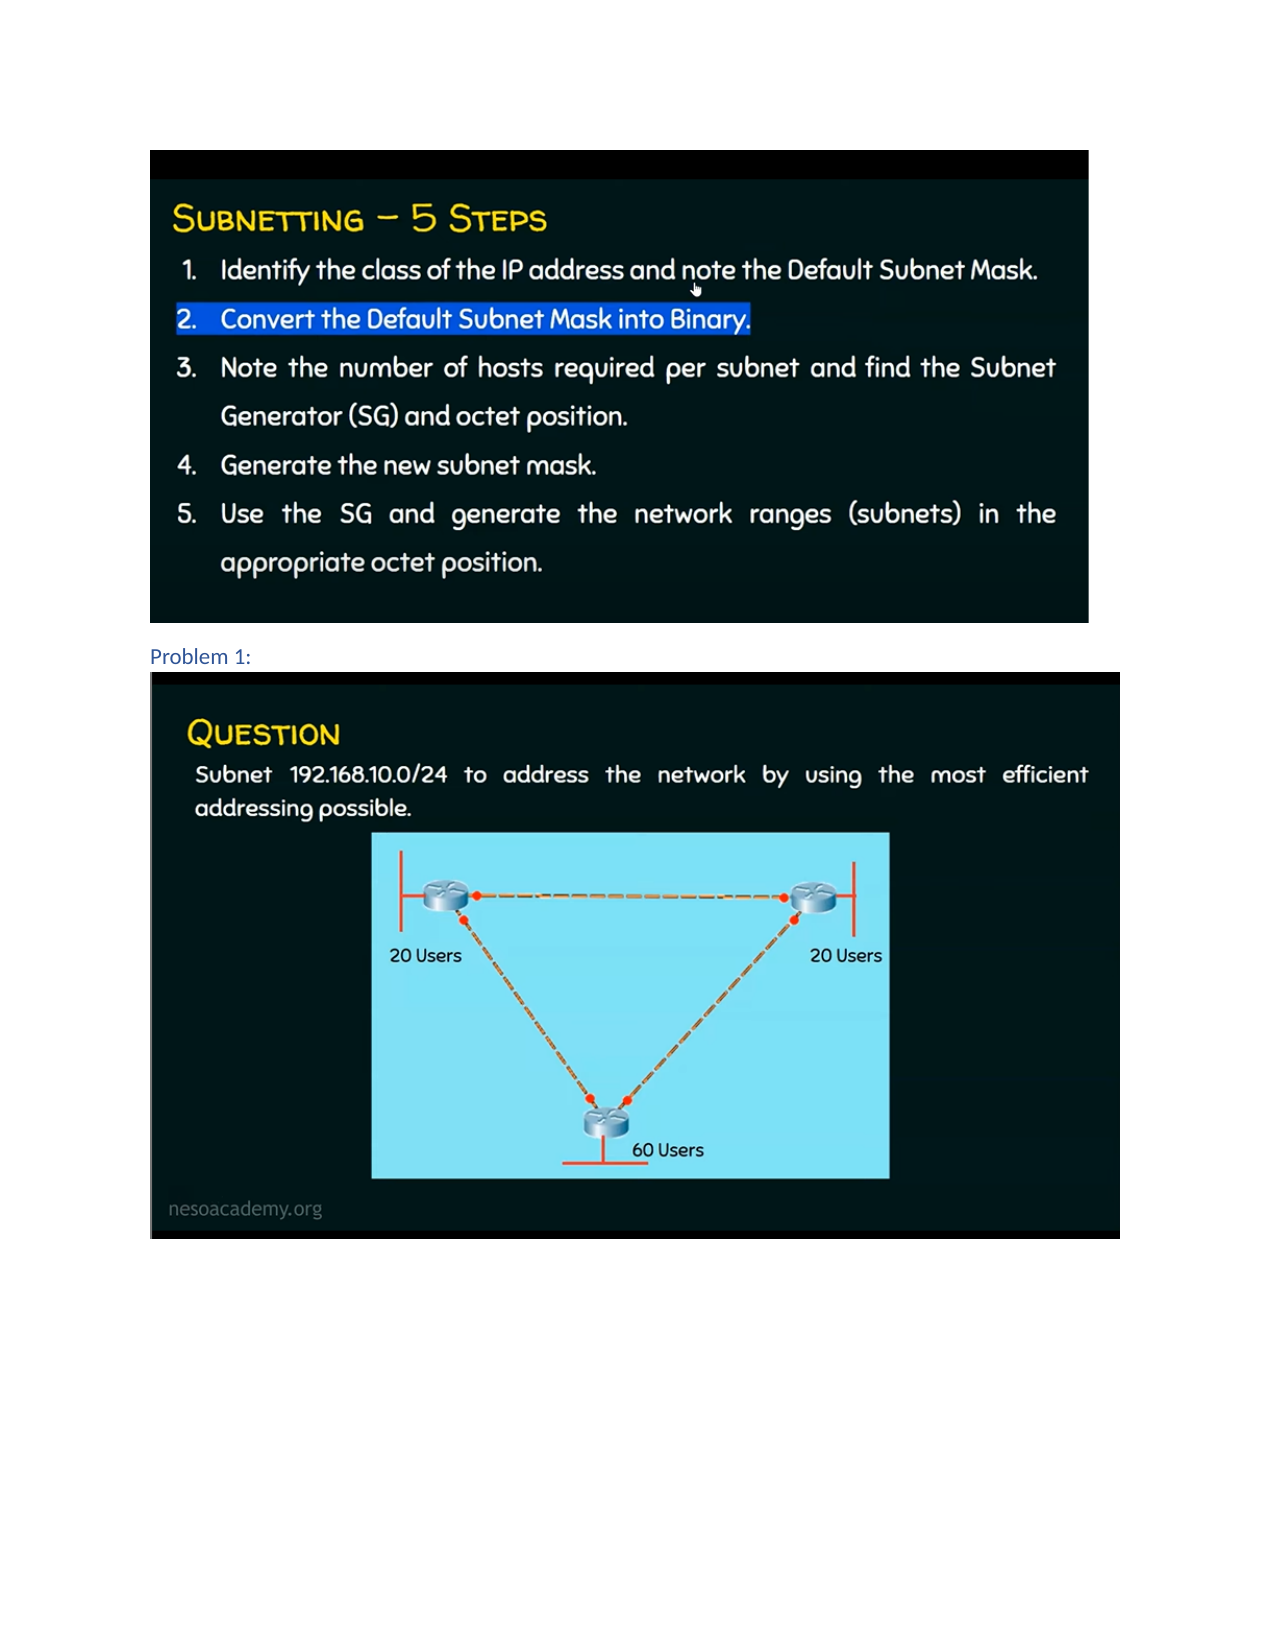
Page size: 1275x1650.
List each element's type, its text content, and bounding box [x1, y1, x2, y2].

picture [150, 150, 1089, 623]
picture [150, 672, 1120, 1239]
subtitle Problem 1: [150, 642, 1125, 670]
